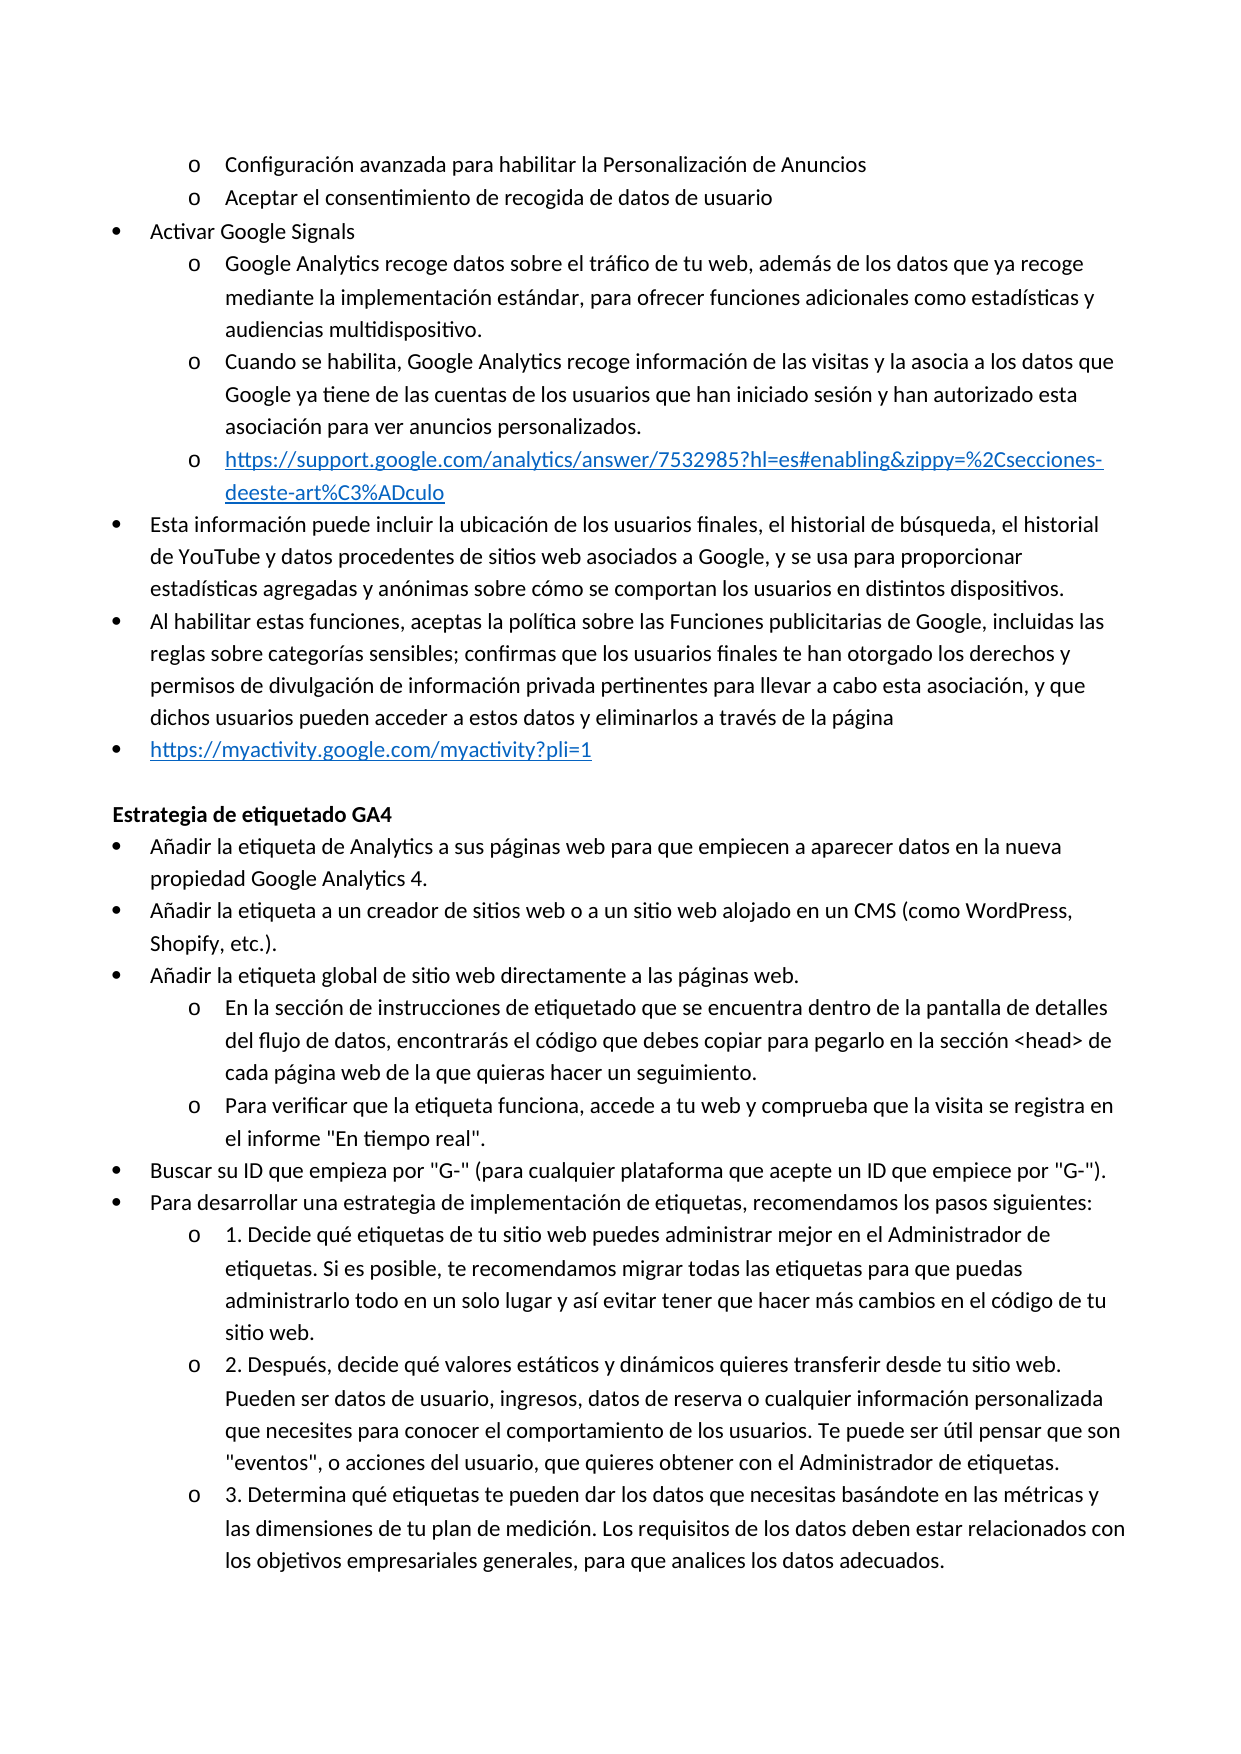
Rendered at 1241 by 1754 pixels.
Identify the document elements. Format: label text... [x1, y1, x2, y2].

list Para verificar que la etiqueta funciona, accede a tu web y comprueba que la visita se registra en el informe "En tiempo real". [187, 1091, 1128, 1152]
list Cuando se habilita, Google Analytics recoge información de las visitas y la asocia a los datos que Google ya tiene de las cuentas de los usuarios que han iniciado sesión y han autorizado esta asociación para ver anuncios personalizados. [187, 347, 1128, 441]
list Activar Google Signals [112, 217, 1128, 245]
list Para desarrollar una estrategia de implementación de etiquetas, recomendamos los pasos siguientes: [112, 1188, 1128, 1216]
list Google Analytics recoge datos sobre el tráfico de tu web, además de los datos que ya recoge mediante la implementación estándar, para ofrecer funciones adicionales como estadísticas y audiencias multidispositivo. [187, 249, 1128, 343]
list En la sección de instrucciones de etiquetado que se encuentra dentro de la pantalla de detalles del flujo de datos, encontrarás el código que debes copiar para pegarlo en la sección <head> de [187, 993, 1128, 1054]
list 2. Después, decide qué valores estáticos y dinámicos quieres transferir desde tu sitio web. Pueden ser datos de usuario, ingresos, datos de reserva o cualquier información personalizada que necesites para conocer el comportamiento de los usuarios. Te puede ser útil pensar que son "eventos", o acciones del usuario, que quieres obtener con el Administrador de etiquetas. [187, 1351, 1128, 1476]
list Añadir la etiqueta global de sitio web directamente a las páginas web. [112, 961, 1128, 989]
list Esta información puede incluir la ubicación de los usuarios finales, el historial de búsqueda, el historial de YouTube y datos procedentes de sitios web asociados a Google, y se usa para proporcionar estadísticas agregadas y anónimas sobre cómo se comportan los usuarios en distintos dispositivos. [112, 510, 1128, 603]
list Configuración avanzada para habilitar la Personalización de Anuncios [187, 150, 1128, 179]
list 3. Determina qué etiquetas te pueden dar los datos que necesitas basándote en las métricas y las dimensiones de tu plan de medición. Los requisitos de los datos deben estar relacionados con los objetivos empresariales generales, para que analices los datos adecuados. [187, 1480, 1128, 1574]
text cada página web de la que quieras hacer un seguimiento. [225, 1058, 1128, 1087]
list Aceptar el consentimiento de recogida de datos de usuario [187, 183, 1128, 213]
list Añadir la etiqueta de Analytics a sus páginas web para que empiecen a aparecer datos en la nueva propiedad Google Analytics 4. [112, 832, 1128, 892]
list https://myactivity.google.com/myactivity?pli=1 [112, 736, 1128, 763]
list Añadir la etiqueta a un creador de sitios web o a un sitio web alojado en un CMS (como WordPress, Shopify, etc.). [112, 896, 1128, 957]
list Buscar su ID que empieza por "G-" (para cualquier plataforma que acepte un ID que empiece por "G-"). [112, 1156, 1128, 1184]
list 1. Decide qué etiquetas de tu sitio web puedes administrar mejor en el Administrador de etiquetas. Si es posible, te recomendamos migrar todas las etiquetas para que puedas administrarlo todo en un solo lugar y así evitar tener que hacer más cambios en el código de tu sitio web. [187, 1221, 1128, 1346]
text Estrategia de etiquetado GA4 [112, 800, 1128, 828]
list Al habilitar estas funciones, aceptas la política sobre las Funciones publicitarias de Google, incluidas las reglas sobre categorías sensibles; confirmas que los usuarios finales te han otorgado los derechos y permisos de divulgación de información privada pertinentes para llevar a cabo esta asociación, y que dichos usuarios pueden acceder a estos datos y eliminarlos a través de la página [112, 607, 1128, 731]
list https://support.google.com/analytics/answer/7532985?hl=es#enabling&zippy=%2Csecciones-deeste-art%C3%ADculo [187, 445, 1128, 506]
